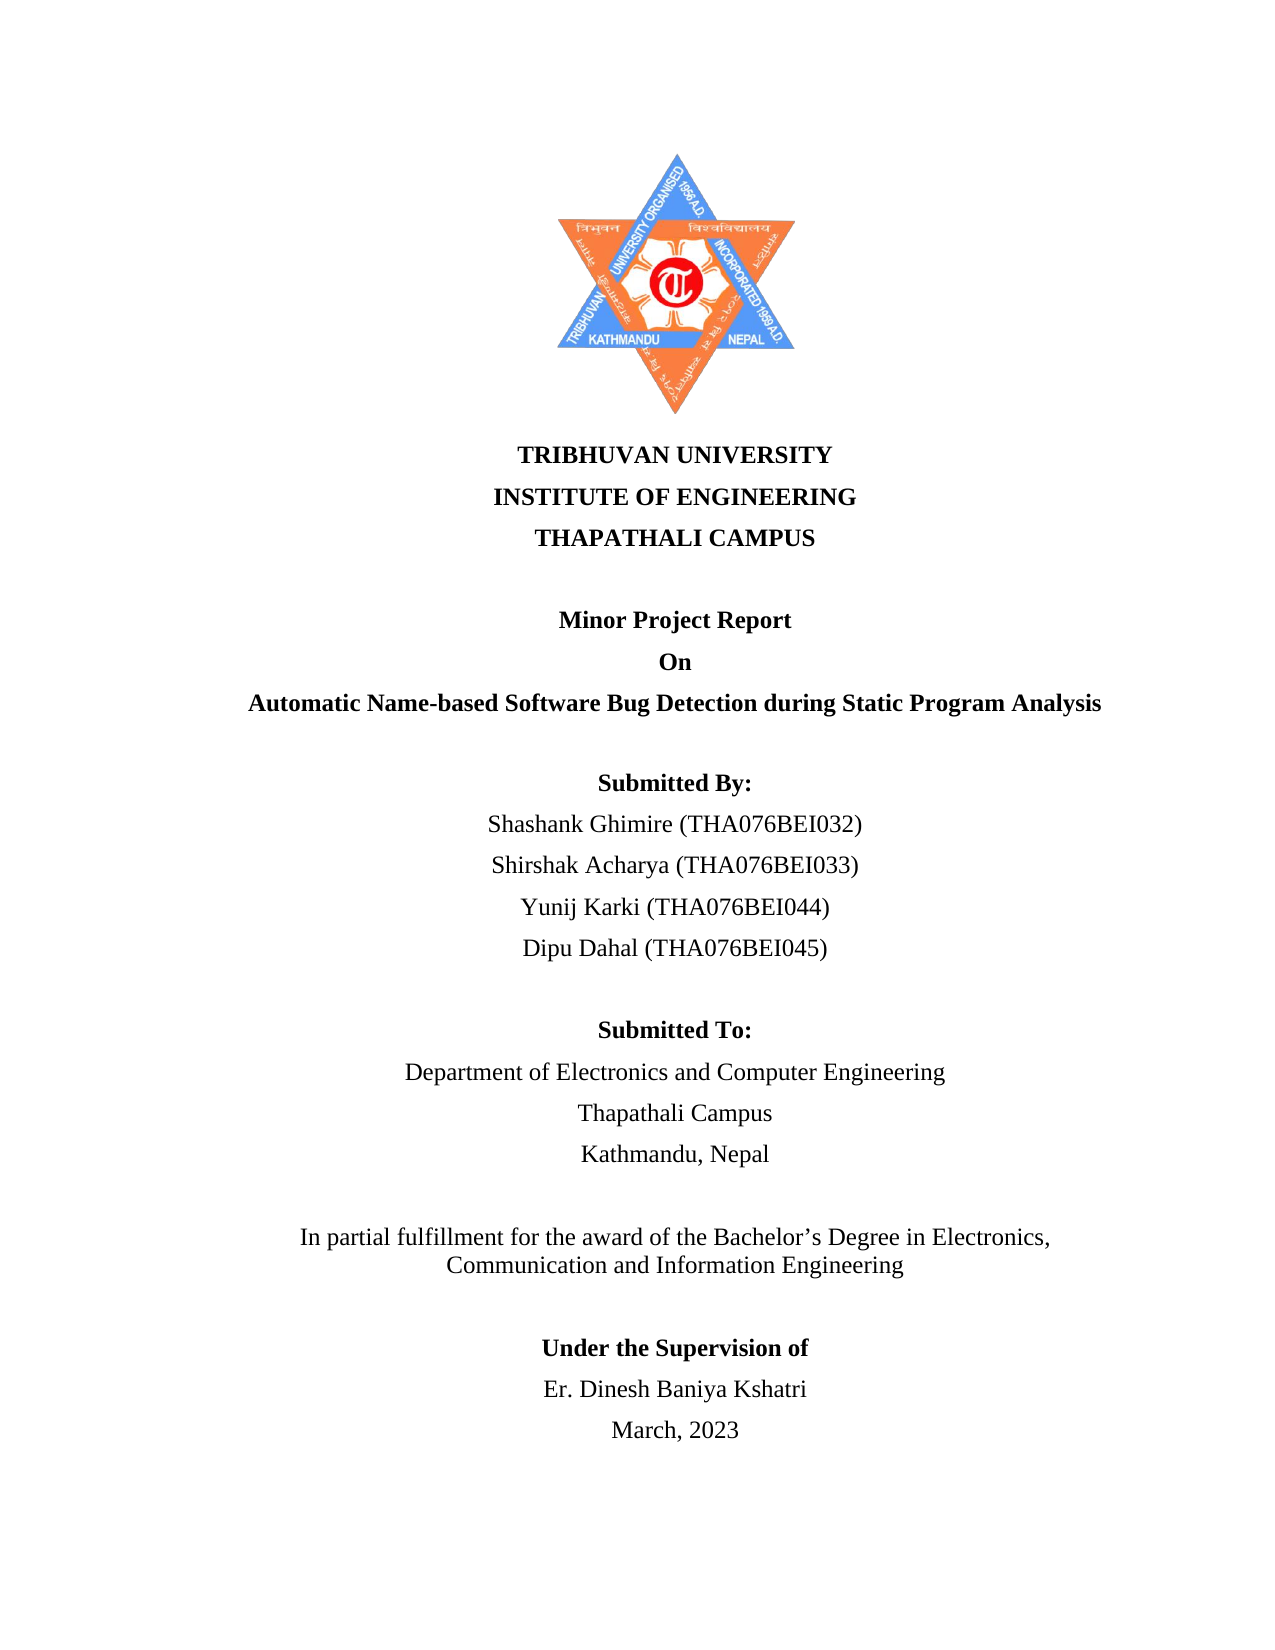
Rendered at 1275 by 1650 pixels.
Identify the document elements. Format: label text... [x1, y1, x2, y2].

text Under the Supervision of [225, 1333, 1125, 1362]
text INSTITUTE OF ENGINEERING [225, 482, 1125, 511]
text TRIBHUVAN UNIVERSITY [225, 441, 1125, 469]
text Thapathali Campus [225, 1098, 1125, 1127]
text Submitted By: [225, 768, 1125, 797]
text THAPATHALI CAMPUS [225, 523, 1125, 552]
text In partial fulfillment for the award of the Bachelor’s Degree in Electronics, Communication and Information Engineering [225, 1222, 1125, 1279]
text Shashank Ghimire (THA076BEI032) [225, 809, 1125, 838]
picture [554, 150, 796, 415]
text Submitted To: [225, 1016, 1125, 1044]
text Kathmandu, Nepal [225, 1139, 1125, 1168]
text Automatic Name-based Software Bug Detection during Static Program Analysis [225, 688, 1125, 717]
text Dipu Dahal (THA076BEI045) [225, 933, 1125, 962]
text Minor Project Report [225, 606, 1125, 634]
text Shirshak Acharya (THA076BEI033) [225, 851, 1125, 879]
text Department of Electronics and Computer Engineering [225, 1057, 1125, 1086]
text Yunij Karki (THA076BEI044) [225, 892, 1125, 921]
text March, 2023 [225, 1416, 1125, 1444]
text On [225, 647, 1125, 676]
text Er. Dinesh Baniya Kshatri [225, 1374, 1125, 1403]
